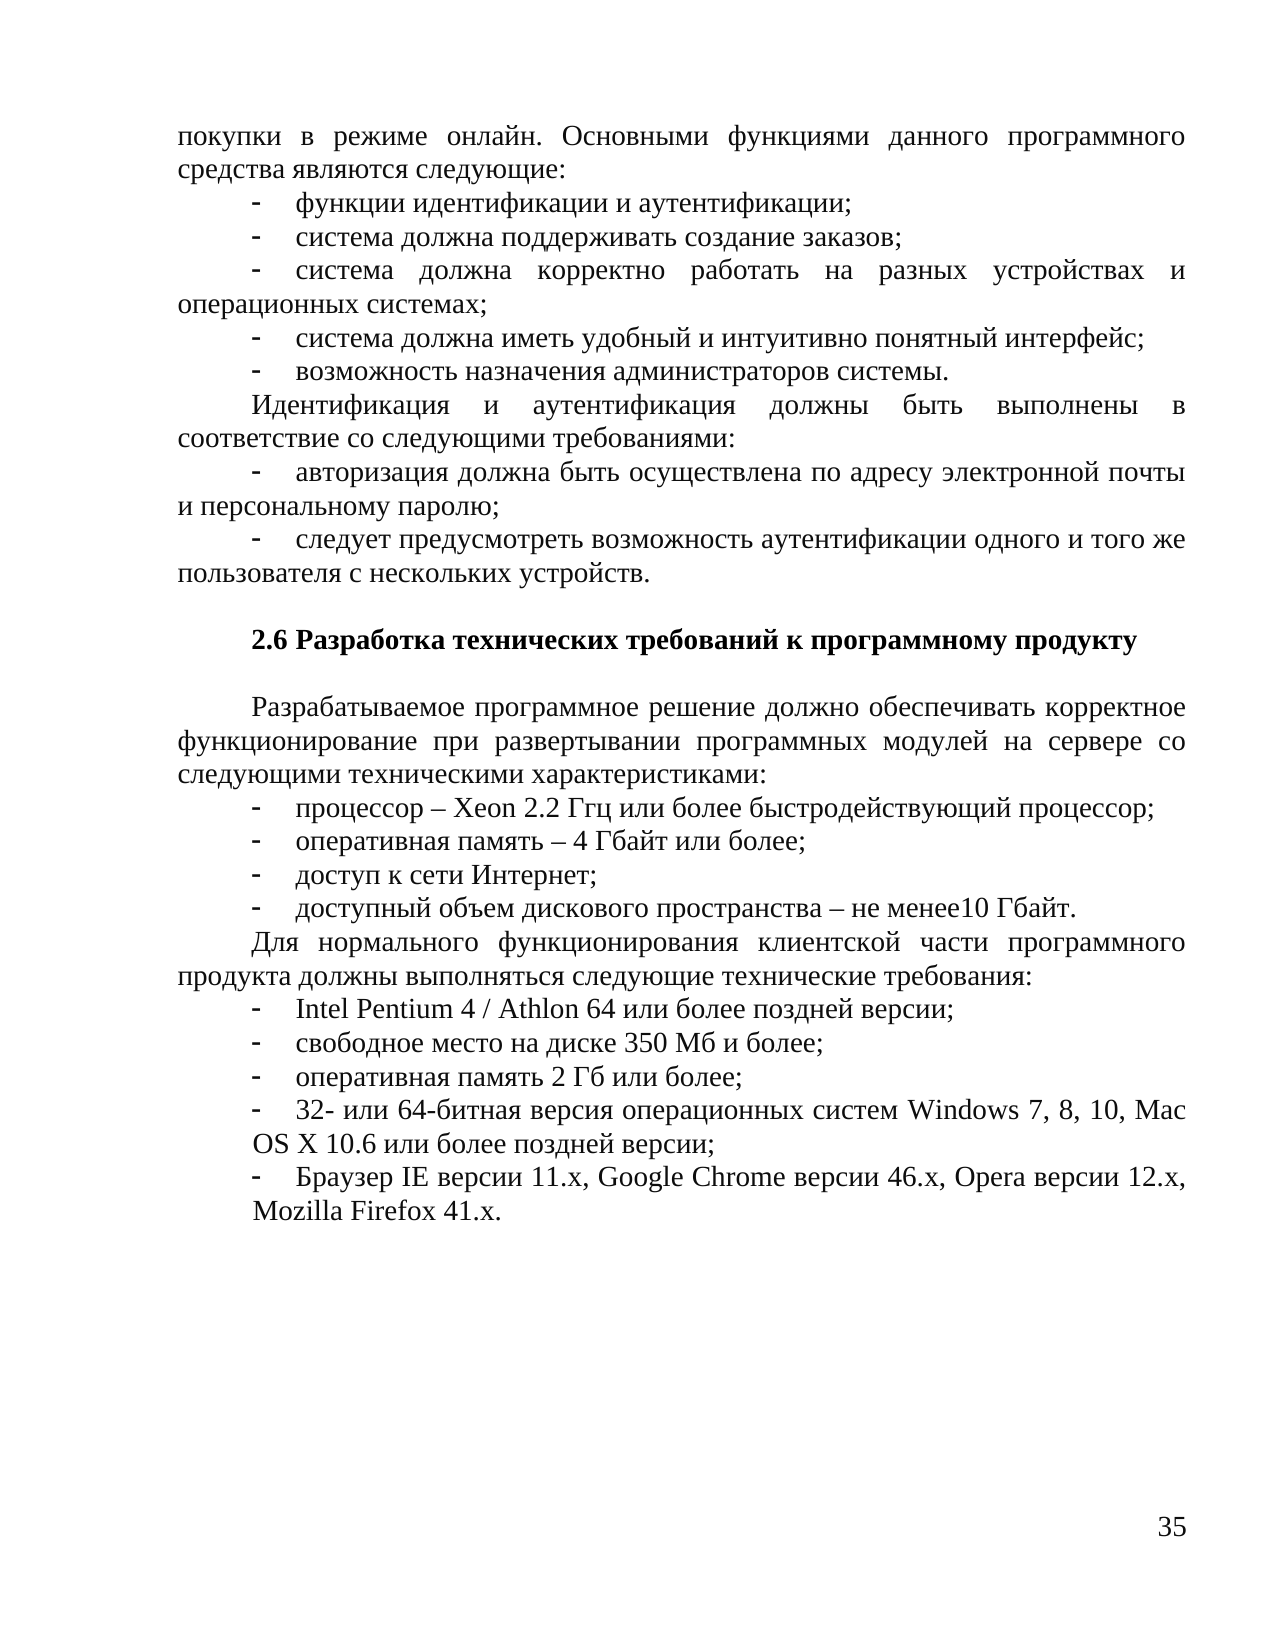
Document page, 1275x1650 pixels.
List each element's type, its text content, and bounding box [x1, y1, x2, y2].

list 32- или 64-битная версия операционных систем Windows 7, 8, 10, Mac OS X 10.6 или более поздней версии; [251, 1092, 1186, 1159]
list функции идентификации и аутентификации; [177, 185, 1186, 219]
text Для нормального функционирования клиентской части программного продукта должны выполняться следующие технические требования: [177, 924, 1186, 991]
list процессор – Xeon 2.2 Ггц или более быстродействующий процессор; [251, 790, 1186, 823]
list система должна поддерживать создание заказов; [177, 219, 1186, 252]
list доступ к сети Интернет; [251, 857, 1186, 891]
text Разрабатываемое программное решение должно обеспечивать корректное функционирование при развертывании программных модулей на сервере со следующими техническими характеристиками: [177, 689, 1186, 790]
subtitle Разработка технических требований к программному продукту [251, 622, 1186, 656]
list возможность назначения администраторов системы. [177, 353, 1186, 387]
list система должна корректно работать на разных устройствах и операционных системах; [177, 252, 1186, 320]
list оперативная память 2 Гб или более; [251, 1059, 1186, 1092]
list авторизация должна быть осуществлена по адресу электронной почты и персональному паролю; [177, 454, 1186, 521]
list следует предусмотреть возможность аутентификации одного и того же пользователя с нескольких устройств. [177, 521, 1186, 588]
text Идентификация и аутентификация должны быть выполнены в соответствие со следующими требованиями: [177, 387, 1186, 454]
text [177, 118, 1186, 185]
list доступный объем дискового пространства – не менее10 Гбайт. [251, 891, 1186, 924]
list Браузер IE версии 11.x, Google Chrome версии 46.x, Opera версии 12.x, Mozilla Firefox 41.x. [251, 1159, 1186, 1227]
list система должна иметь удобный и интуитивно понятный интерфейс; [177, 320, 1186, 353]
list свободное место на диске 350 Мб и более; [251, 1025, 1186, 1059]
list Intel Pentium 4 / Athlon 64 или более поздней версии; [251, 991, 1186, 1025]
list оперативная память – 4 Гбайт или более; [251, 823, 1186, 857]
